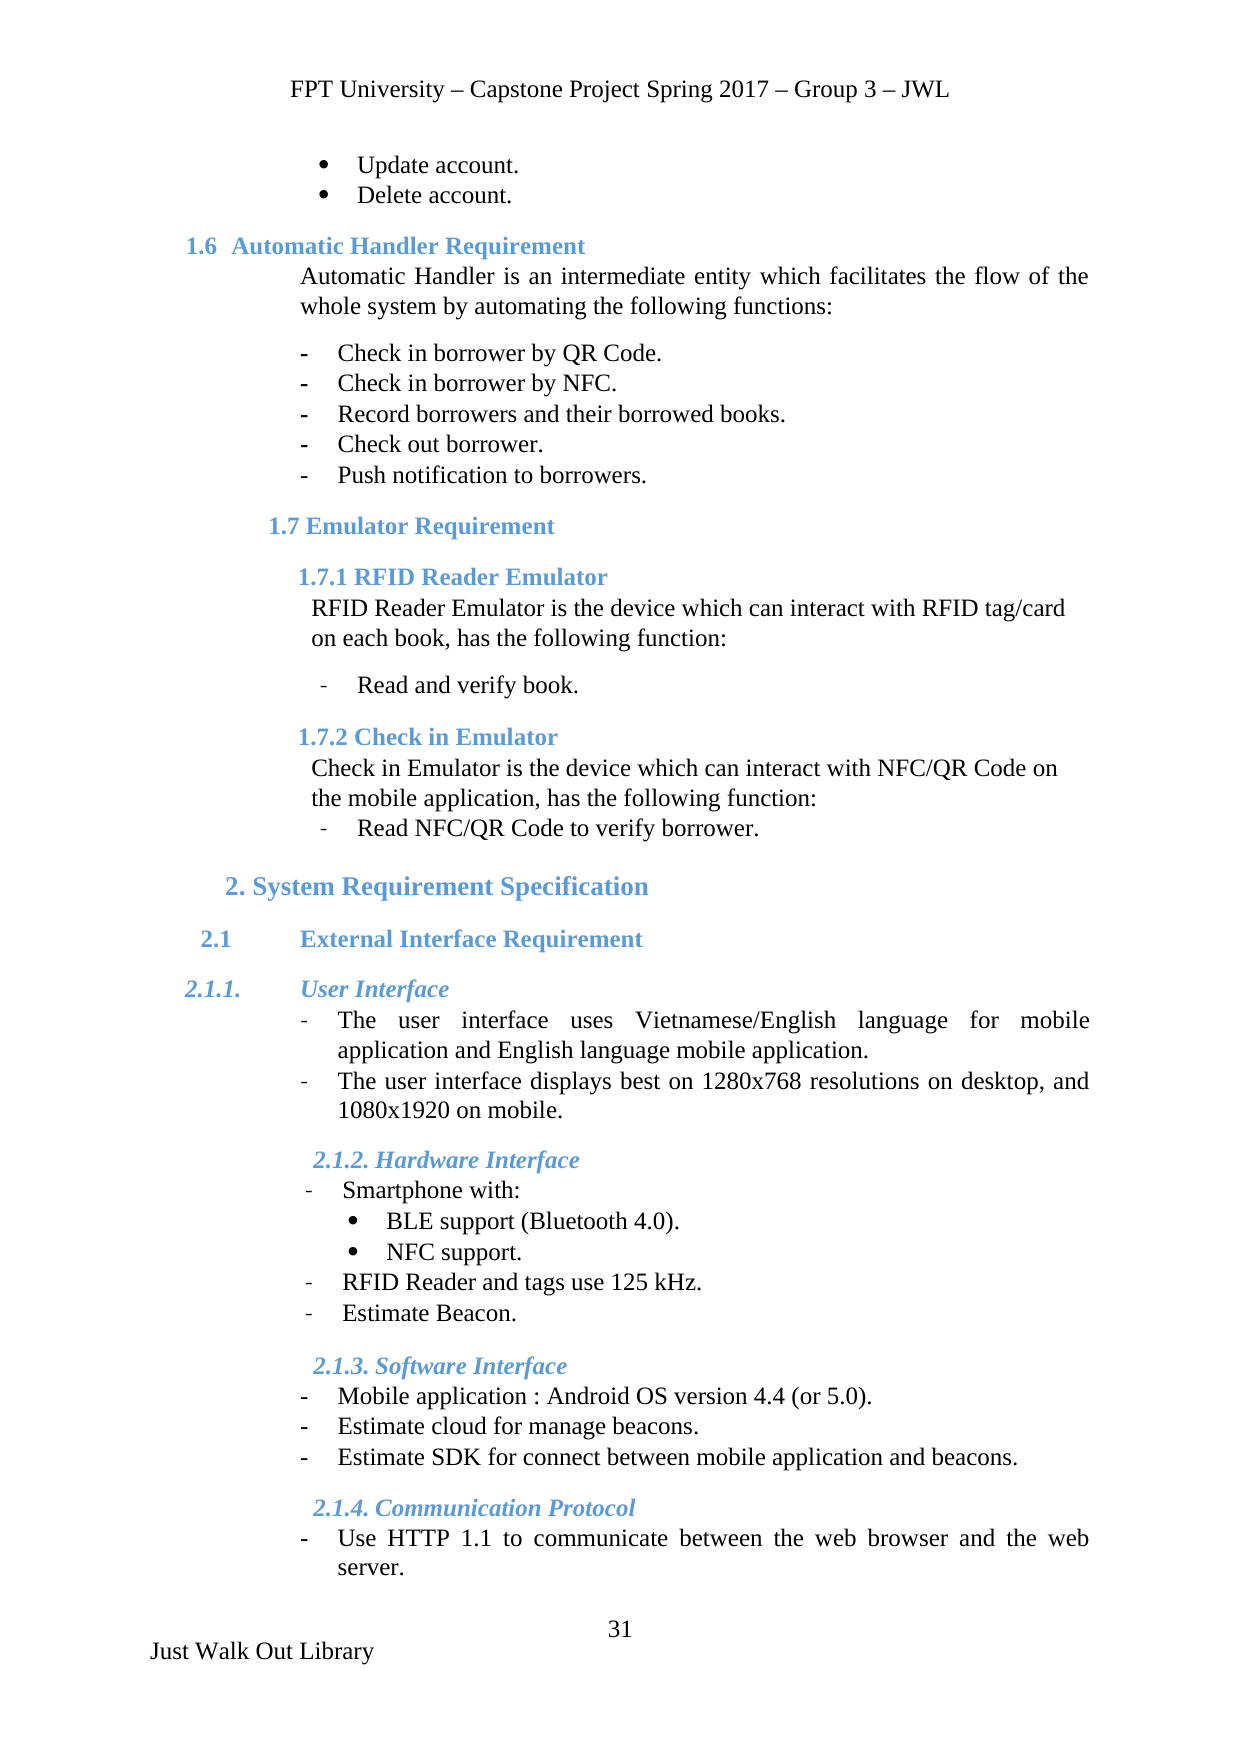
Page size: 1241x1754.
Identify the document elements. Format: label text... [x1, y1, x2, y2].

text Check in Emulator is the device which can interact with NFC/QR Code on the mobile application, has the following function: [311, 753, 1090, 812]
list Smartphone with: [304, 1175, 1090, 1204]
subtitle Hardware Interface [313, 1145, 1090, 1174]
list RFID Reader and tags use 125 kHz. [304, 1267, 1090, 1297]
list Delete account. [319, 180, 1090, 209]
list Read and verify book. [319, 670, 1090, 700]
list Check in borrower by NFC. [300, 368, 1090, 397]
list Estimate SDK for connect between mobile application and beacons. [300, 1442, 1090, 1470]
list The user interface displays best on 1280x768 resolutions on desktop, and 1080x1920 on mobile. [300, 1066, 1090, 1124]
subtitle Communication Protocol [313, 1493, 1090, 1522]
subtitle 1.7.1 RFID Reader Emulator [298, 562, 1090, 591]
list Check in borrower by QR Code. [300, 338, 1090, 367]
list Estimate Beacon. [304, 1298, 1090, 1328]
list The user interface uses Vietnamese/English language for mobile application and English language mobile application. [300, 1005, 1090, 1064]
list Check out borrower. [300, 429, 1090, 458]
list Estimate cloud for manage beacons. [300, 1411, 1090, 1440]
text RFID Reader Emulator is the device which can interact with RFID tag/card on each book, has the following function: [311, 593, 1090, 652]
list Mobile application : Android OS version 4.4 (or 5.0). [300, 1381, 1090, 1409]
list Record borrowers and their borrowed books. [300, 399, 1090, 428]
list BLE support (Bluetooth 4.0). [349, 1206, 1090, 1235]
list Use HTTP 1.1 to communicate between the web browser and the web server. [300, 1523, 1090, 1581]
list Push notification to borrowers. [300, 460, 1090, 488]
subtitle Automatic Handler Requirement [150, 231, 1090, 260]
subtitle 1.7.2 Check in Emulator [298, 722, 1090, 751]
list Update account. [319, 150, 1090, 179]
subtitle External Interface Requirement [150, 924, 1090, 952]
list NFC support. [349, 1237, 1090, 1266]
subtitle Software Interface [313, 1351, 1090, 1379]
subtitle User Interface [150, 974, 1090, 1003]
subtitle System Requirement Specification [225, 870, 1090, 901]
subtitle 1.7 Emulator Requirement [268, 511, 1090, 540]
text Automatic Handler is an intermediate entity which facilitates the flow of the whole system by automating the following functions: [300, 261, 1090, 320]
list Read NFC/QR Code to verify borrower. [319, 813, 1090, 843]
